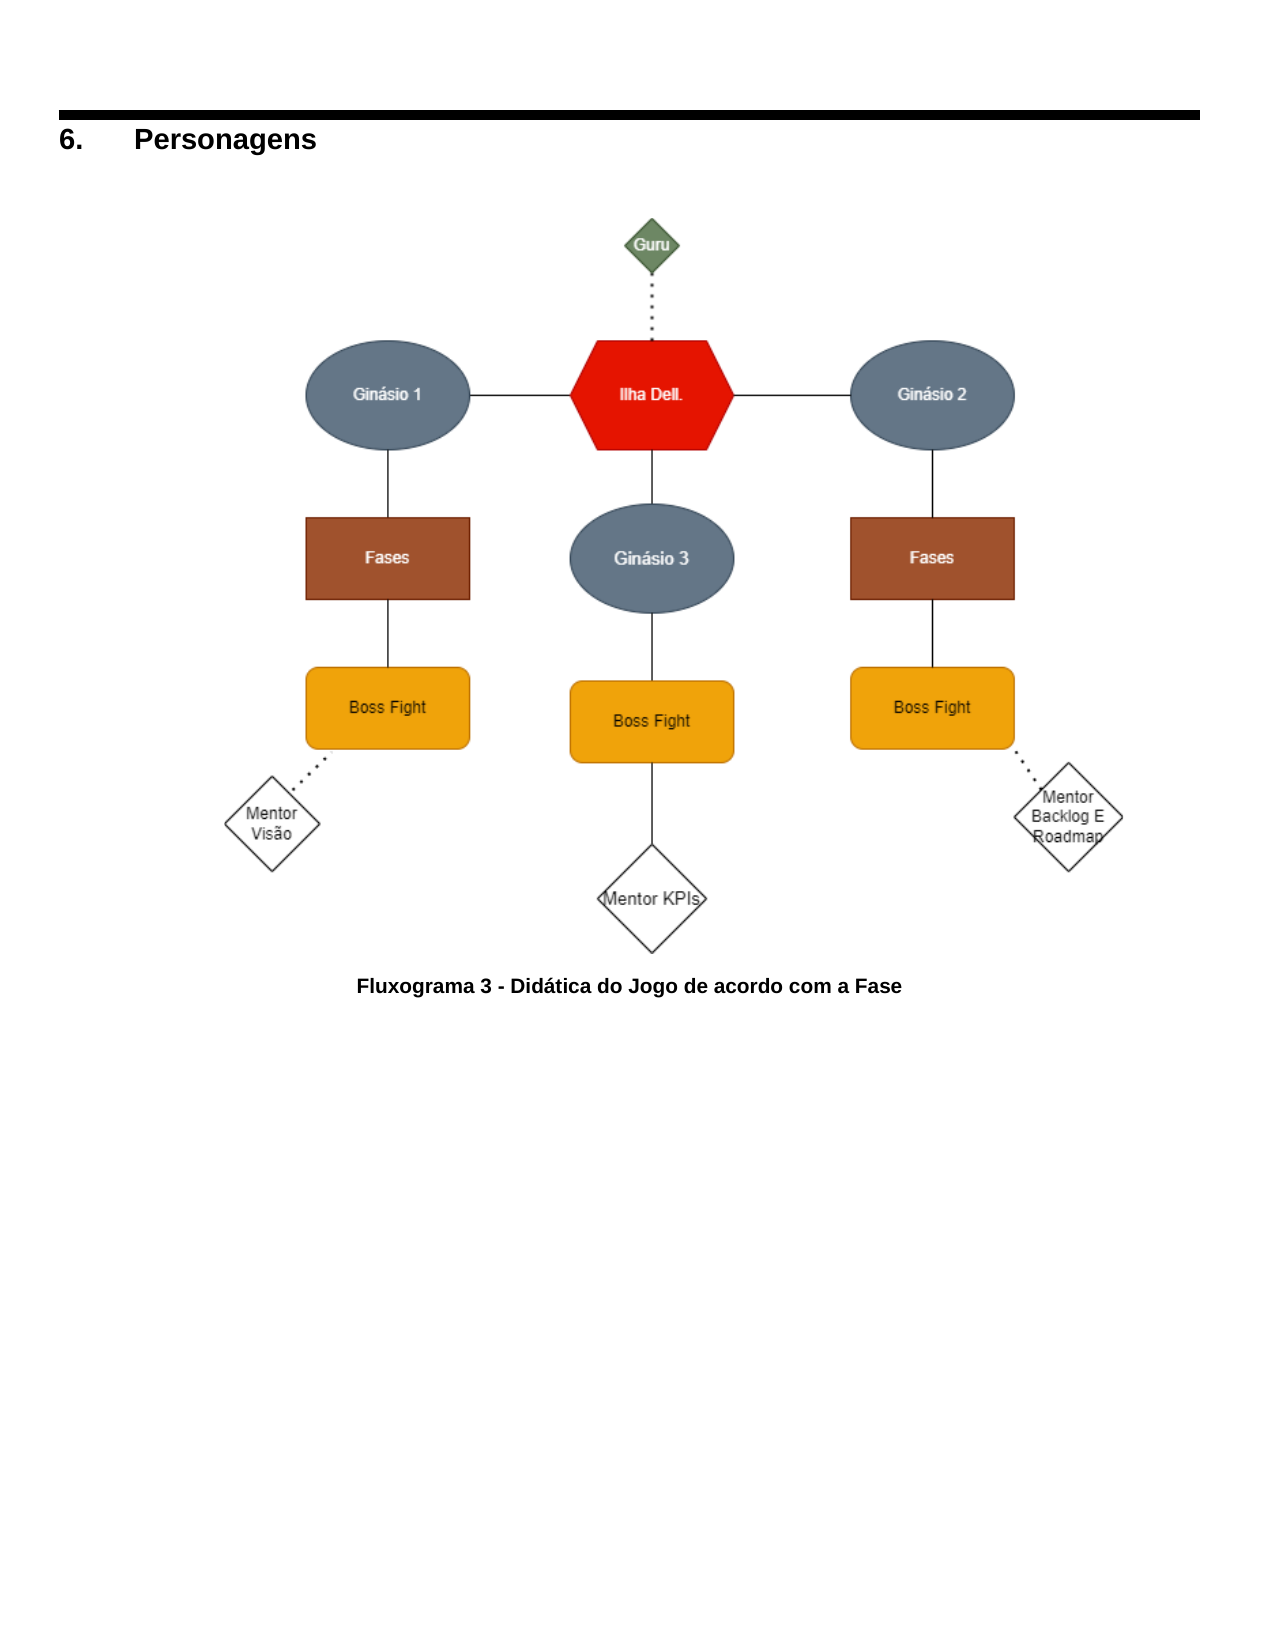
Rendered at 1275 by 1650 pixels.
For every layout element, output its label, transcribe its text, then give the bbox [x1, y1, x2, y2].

picture [224, 218, 1124, 954]
list Personagens [59, 120, 1200, 155]
text Fluxograma 3 - Didática do Jogo de acordo com a Fase [59, 973, 1200, 997]
